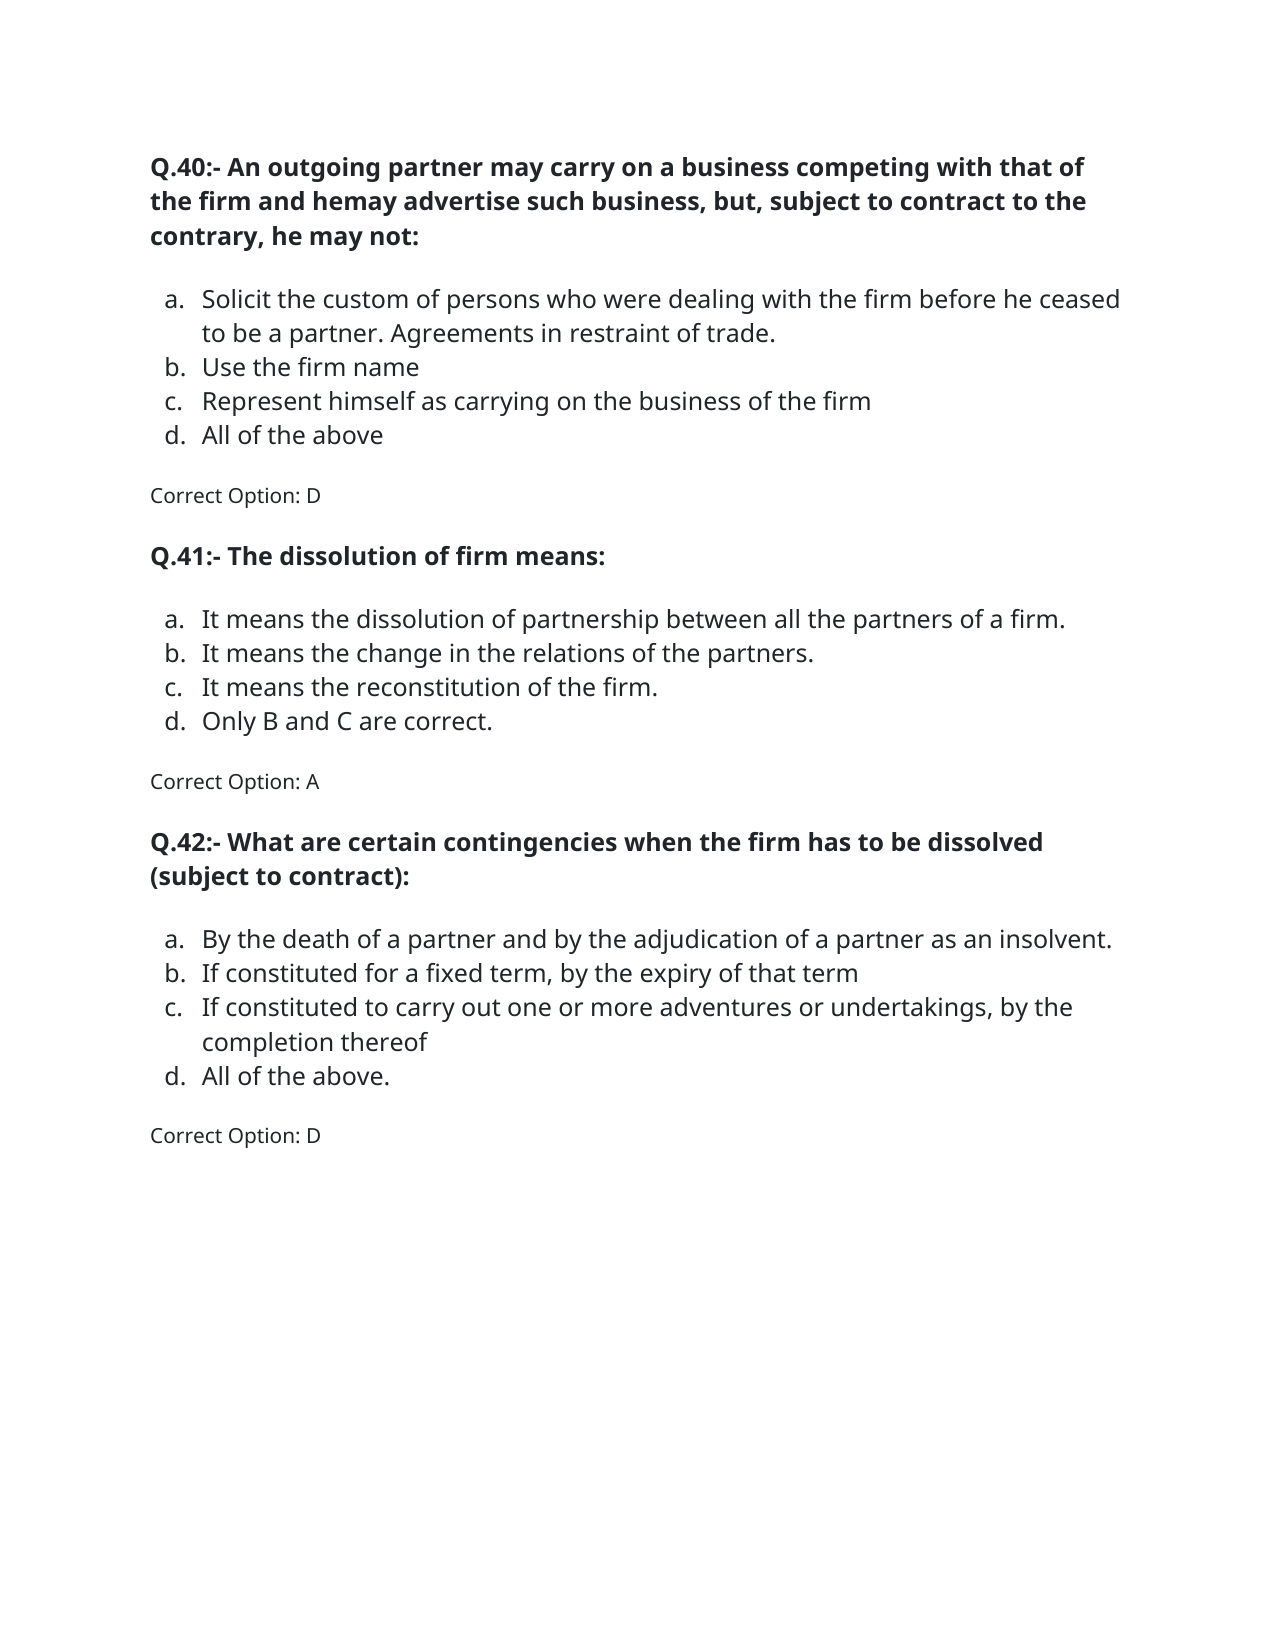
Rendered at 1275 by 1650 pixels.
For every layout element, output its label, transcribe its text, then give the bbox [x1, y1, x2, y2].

list If constituted to carry out one or more adventures or undertakings, by the completion thereof [164, 990, 1125, 1058]
list It means the dissolution of partnership between all the partners of a firm. [164, 602, 1125, 636]
text Correct Option: D [150, 1121, 1125, 1150]
list All of the above. [164, 1058, 1125, 1092]
list Solicit the custom of persons who were dealing with the firm before he ceased to be a partner. Agreements in restraint of trade. [164, 281, 1125, 349]
text Q.40:- An outgoing partner may carry on a business competing with that of the firm and hemay advertise such business, but, subject to contract to the contrary, he may not: [150, 150, 1125, 252]
list Represent himself as carrying on the business of the firm [164, 383, 1125, 418]
list It means the reconstitution of the firm. [164, 670, 1125, 704]
text Q.42:- What are certain contingencies when the firm has to be dissolved (subject to contract): [150, 825, 1125, 893]
text Correct Option: A [150, 767, 1125, 796]
list It means the change in the relations of the partners. [164, 636, 1125, 670]
list By the death of a partner and by the adjudication of a partner as an insolvent. [164, 922, 1125, 956]
list All of the above [164, 418, 1125, 452]
text Q.41:- The dissolution of firm means: [150, 538, 1125, 572]
list Only B and C are correct. [164, 704, 1125, 738]
list If constituted for a fixed term, by the expiry of that term [164, 956, 1125, 990]
list Use the firm name [164, 349, 1125, 383]
text Correct Option: D [150, 481, 1125, 509]
